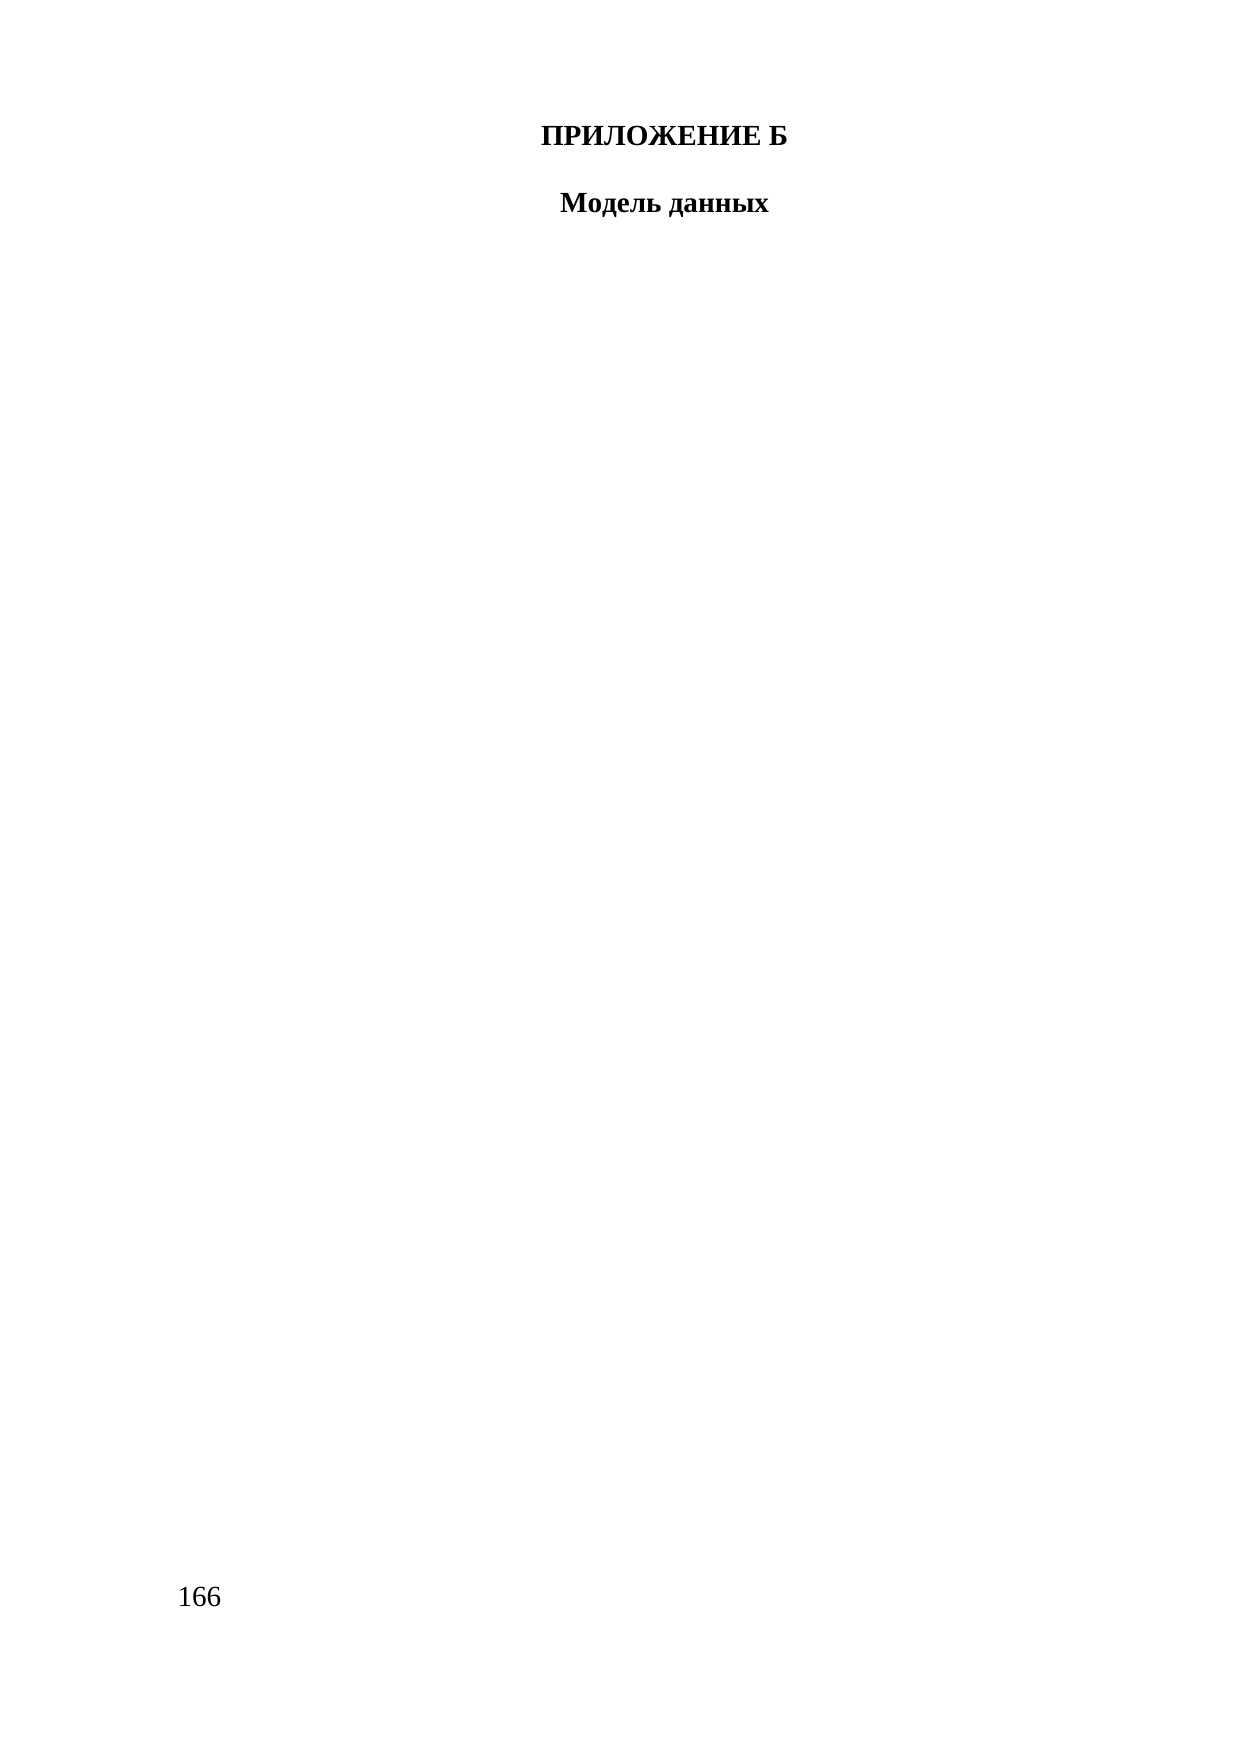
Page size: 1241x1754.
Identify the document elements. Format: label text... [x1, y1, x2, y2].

text Модель данных [177, 185, 1152, 219]
subtitle ПРИЛОЖЕНИЕ Б [177, 118, 1152, 152]
